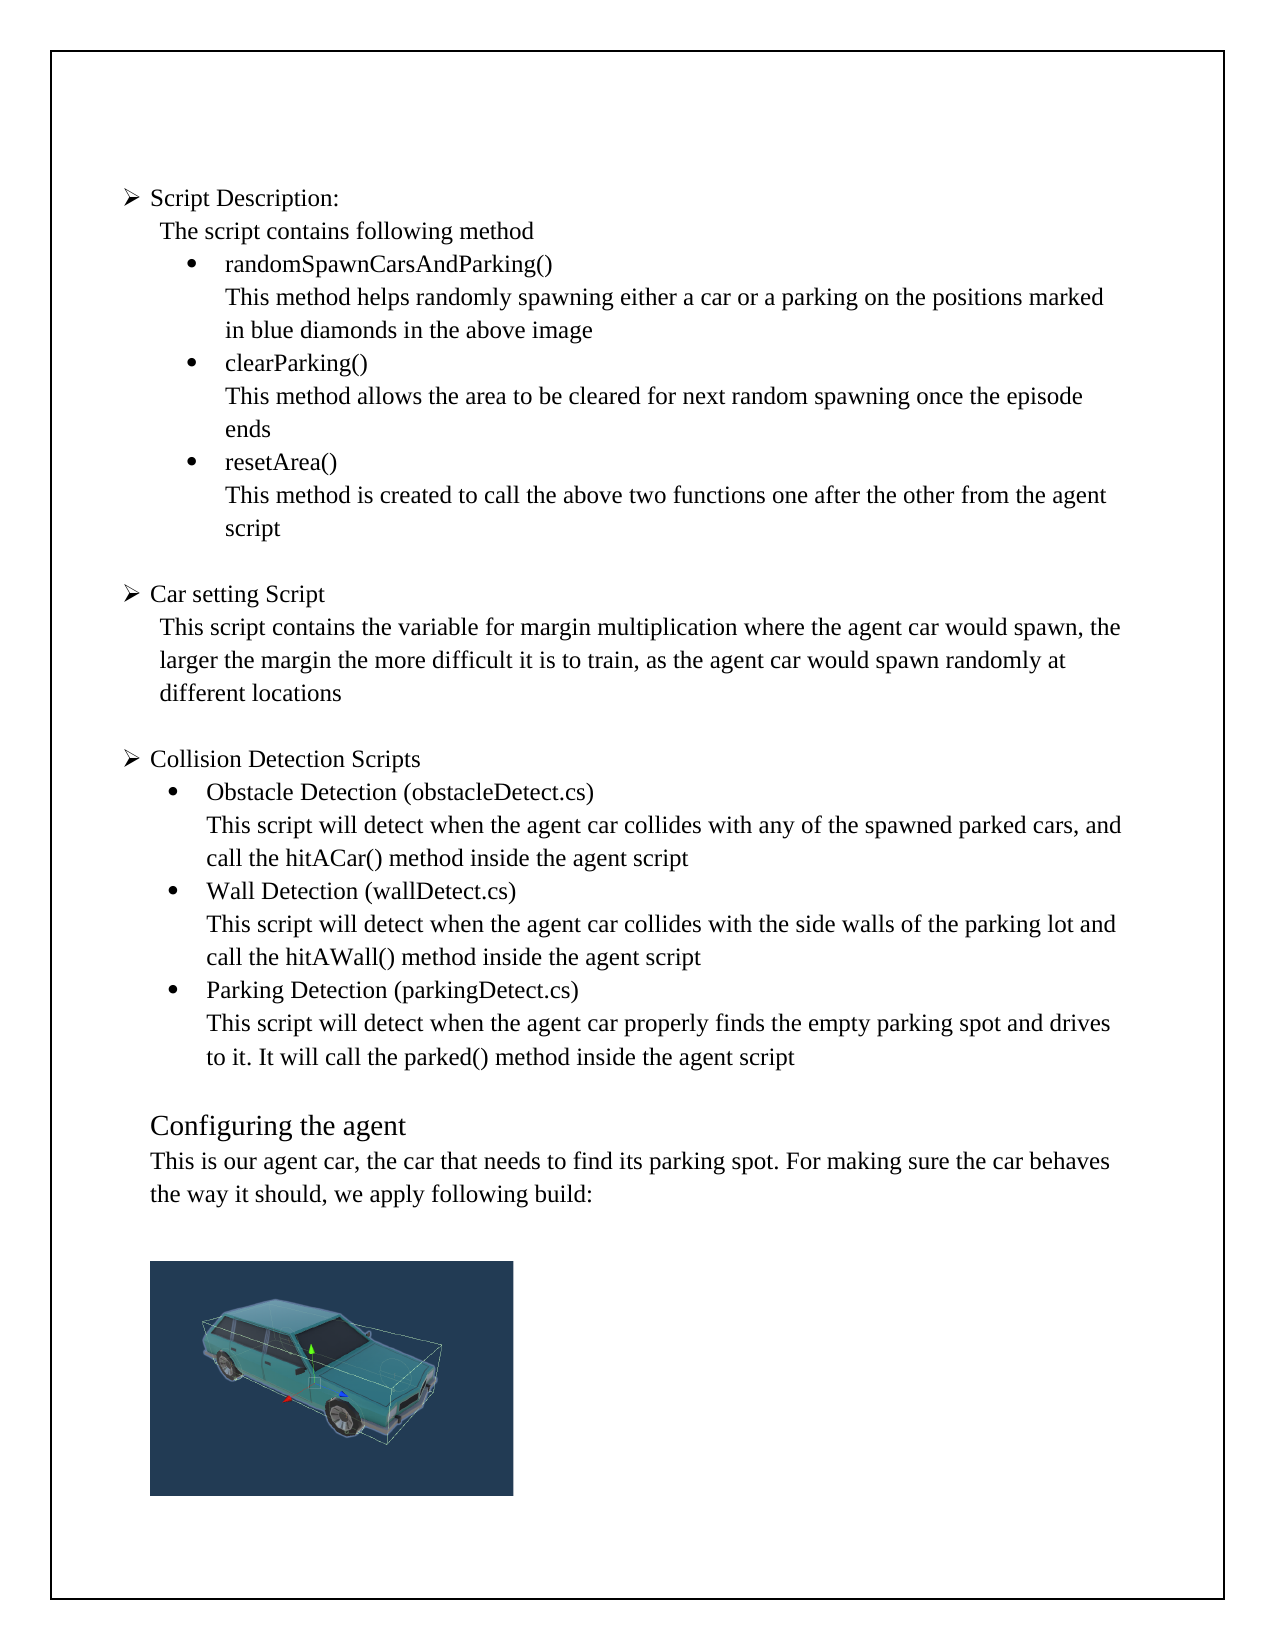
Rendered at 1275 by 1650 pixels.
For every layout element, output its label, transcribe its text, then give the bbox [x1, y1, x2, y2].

list Collision Detection Scripts [122, 744, 1125, 773]
list Parking Detection (parkingDetect.cs) [169, 976, 1125, 1004]
picture [150, 1261, 514, 1496]
list resetArea() [187, 447, 1125, 476]
list This script will detect when the agent car collides with the side walls of the parking lot and call the hitAWall() method inside the agent script [206, 909, 1125, 971]
list Car setting Script [122, 579, 1125, 608]
text This script will detect when the agent car collides with any of the spawned parked cars, and call the hitACar() method inside the agent script [206, 810, 1125, 872]
text This script contains the variable for margin multiplication where the agent car would spawn, the larger the margin the more difficult it is to train, as the agent car would spawn randomly at different locations [159, 612, 1125, 707]
text Configuring the agent [150, 1108, 1125, 1141]
list randomSpawnCarsAndParking() [187, 249, 1125, 278]
list Obstacle Detection (obstacleDetect.cs) [169, 777, 1125, 806]
list This method is created to call the above two functions one after the other from the agent script [225, 480, 1125, 542]
list Wall Detection (wallDetect.cs) [169, 876, 1125, 905]
list clearParking() [187, 348, 1125, 377]
list This script will detect when the agent car properly finds the empty parking spot and drives to it. It will call the parked() method inside the agent script [206, 1008, 1125, 1070]
text This is our agent car, the car that needs to find its parking spot. For making sure the car behaves the way it should, we apply following build: [150, 1146, 1125, 1208]
list Script Description: [122, 183, 1125, 212]
text The script contains following method [159, 216, 1125, 245]
list This method allows the area to be cleared for next random spawning once the episode ends [225, 381, 1125, 443]
list This method helps randomly spawning either a car or a parking on the positions marked in blue diamonds in the above image [225, 282, 1125, 344]
